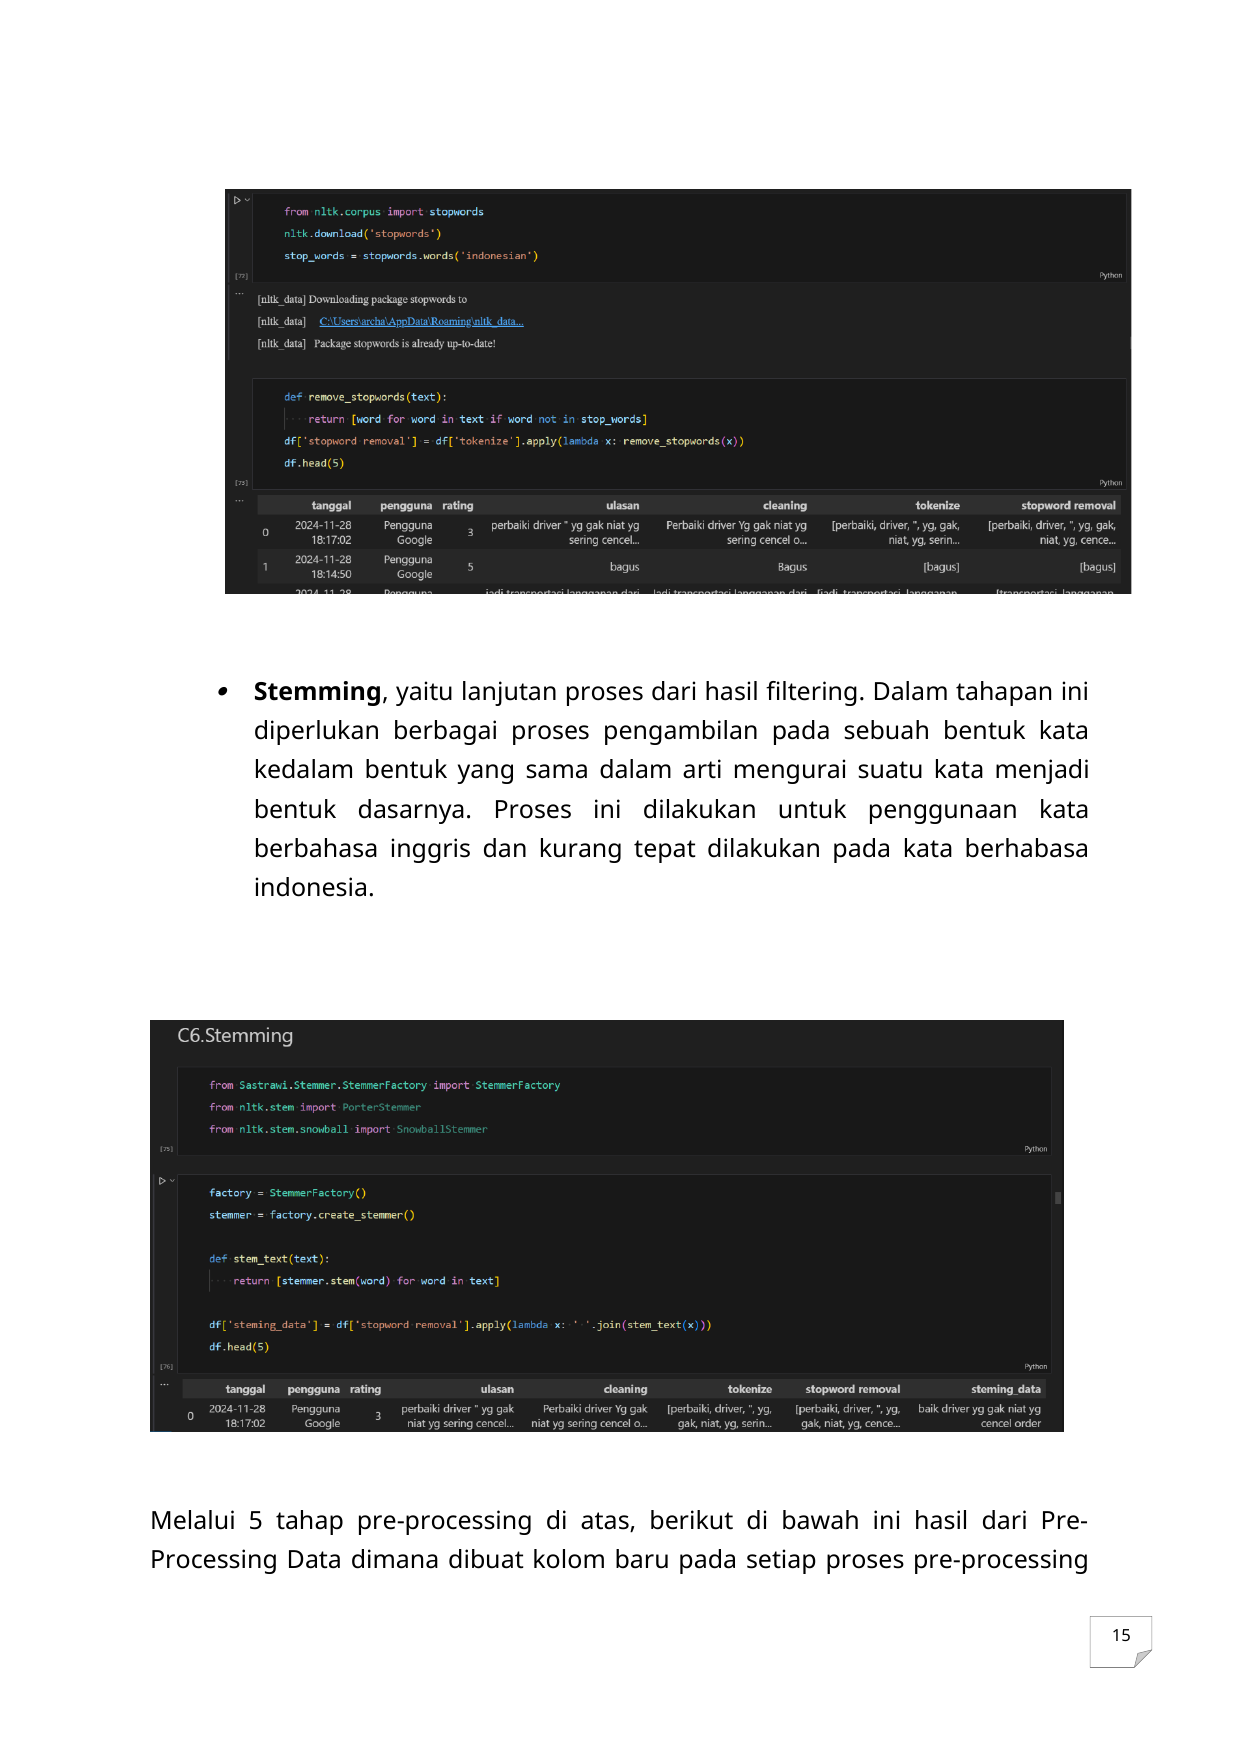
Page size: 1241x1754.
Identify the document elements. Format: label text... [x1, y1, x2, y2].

picture [225, 189, 1132, 594]
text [150, 1502, 1090, 1576]
picture [150, 1020, 1064, 1432]
list Stemming, yaitu lanjutan proses dari hasil filtering. Dalam tahapan ini diperlukan berbagai proses pengambilan pada sebuah bentuk kata kedalam bentuk yang sama dalam arti mengurai suatu kata menjadi bentuk dasarnya. Proses ini dilakukan untuk penggunaan kata berbahasa inggris dan kurang tepat dilakukan pada kata berhabasa indonesia. [216, 674, 1090, 904]
